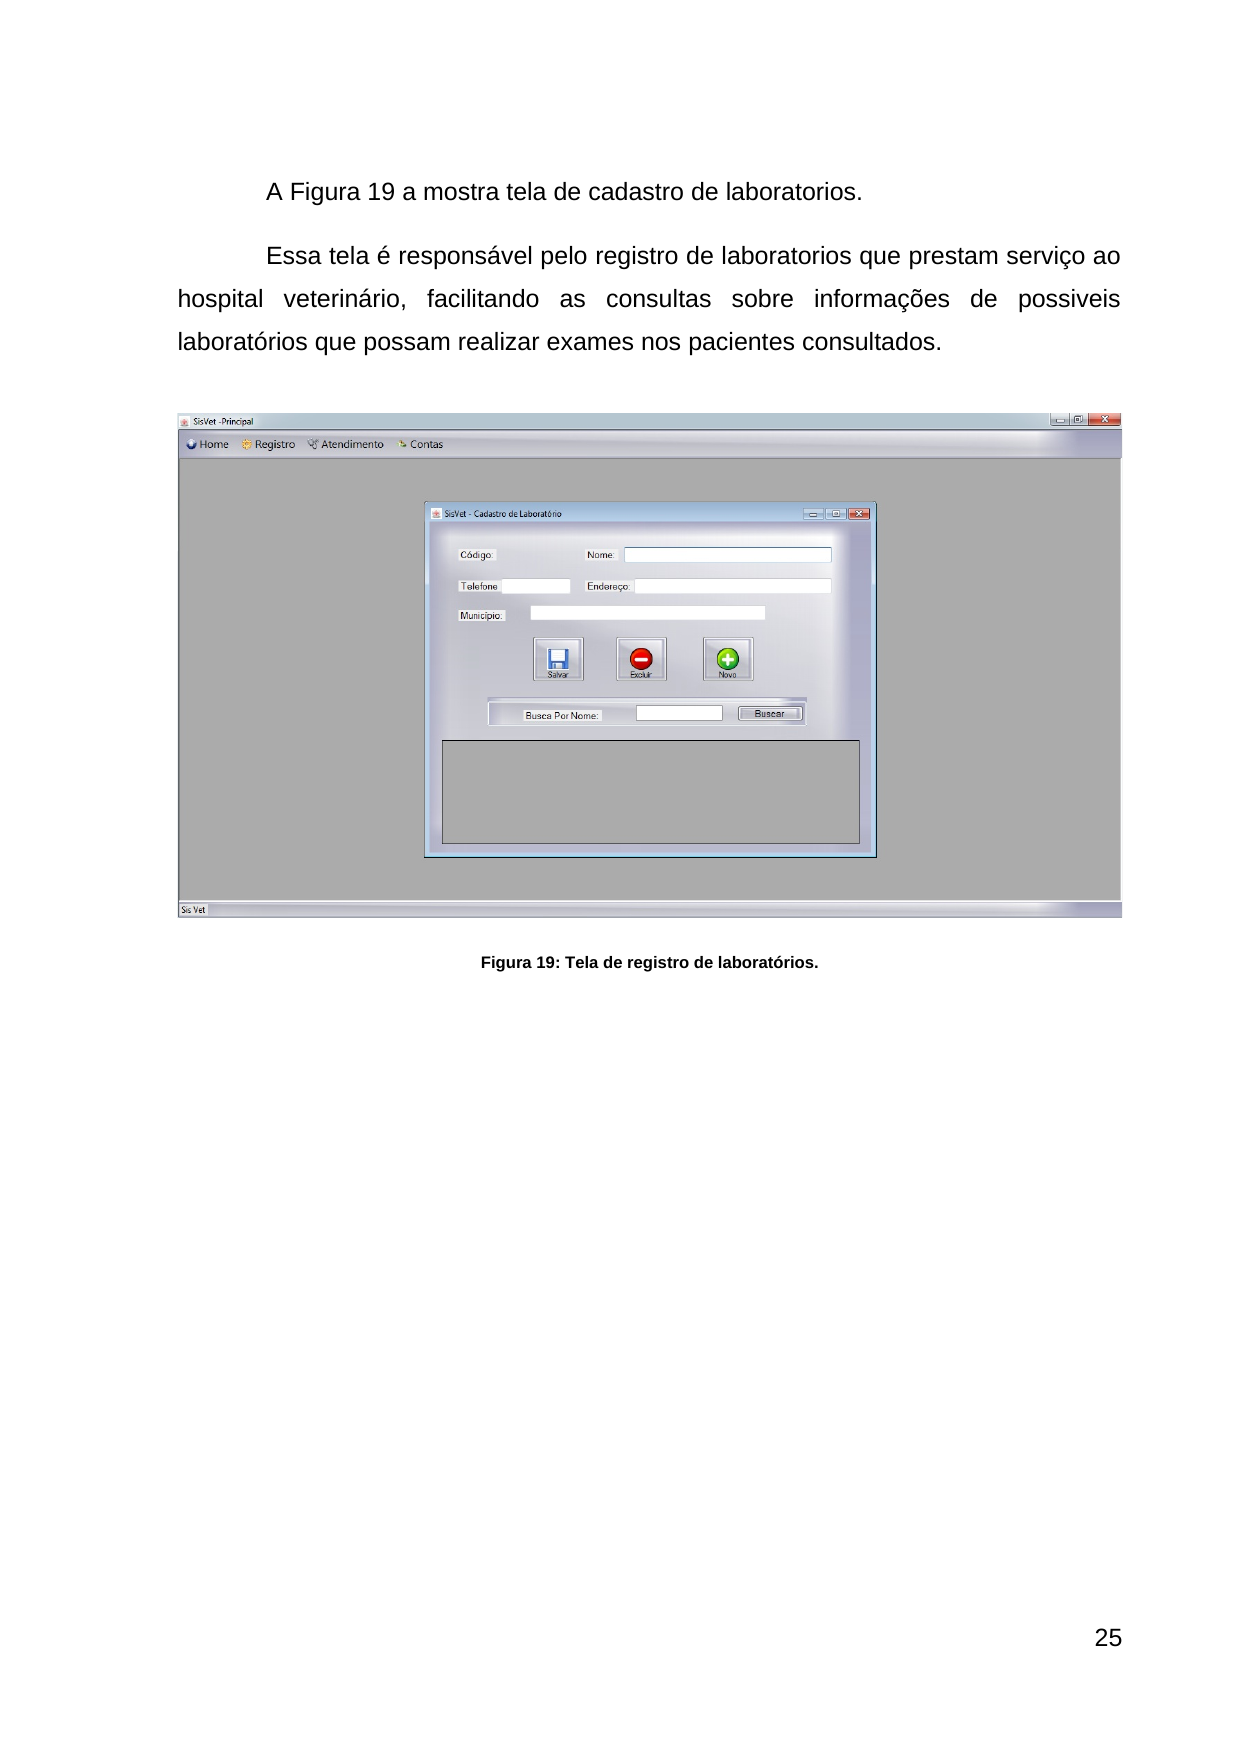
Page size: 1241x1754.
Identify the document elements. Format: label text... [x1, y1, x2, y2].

text Essa tela é responsável pelo registro de laboratorios que prestam serviço ao hospital veterinário, facilitando as consultas sobre informações de possiveis laboratórios que possam realizar exames nos pacientes consultados. [177, 241, 1122, 413]
text A Figura 18 a mostra tela de cadastro de laboratorios. [177, 177, 1122, 206]
text Figura 19: Tela de registro de laboratórios. [177, 952, 1122, 972]
picture [177, 413, 1123, 918]
